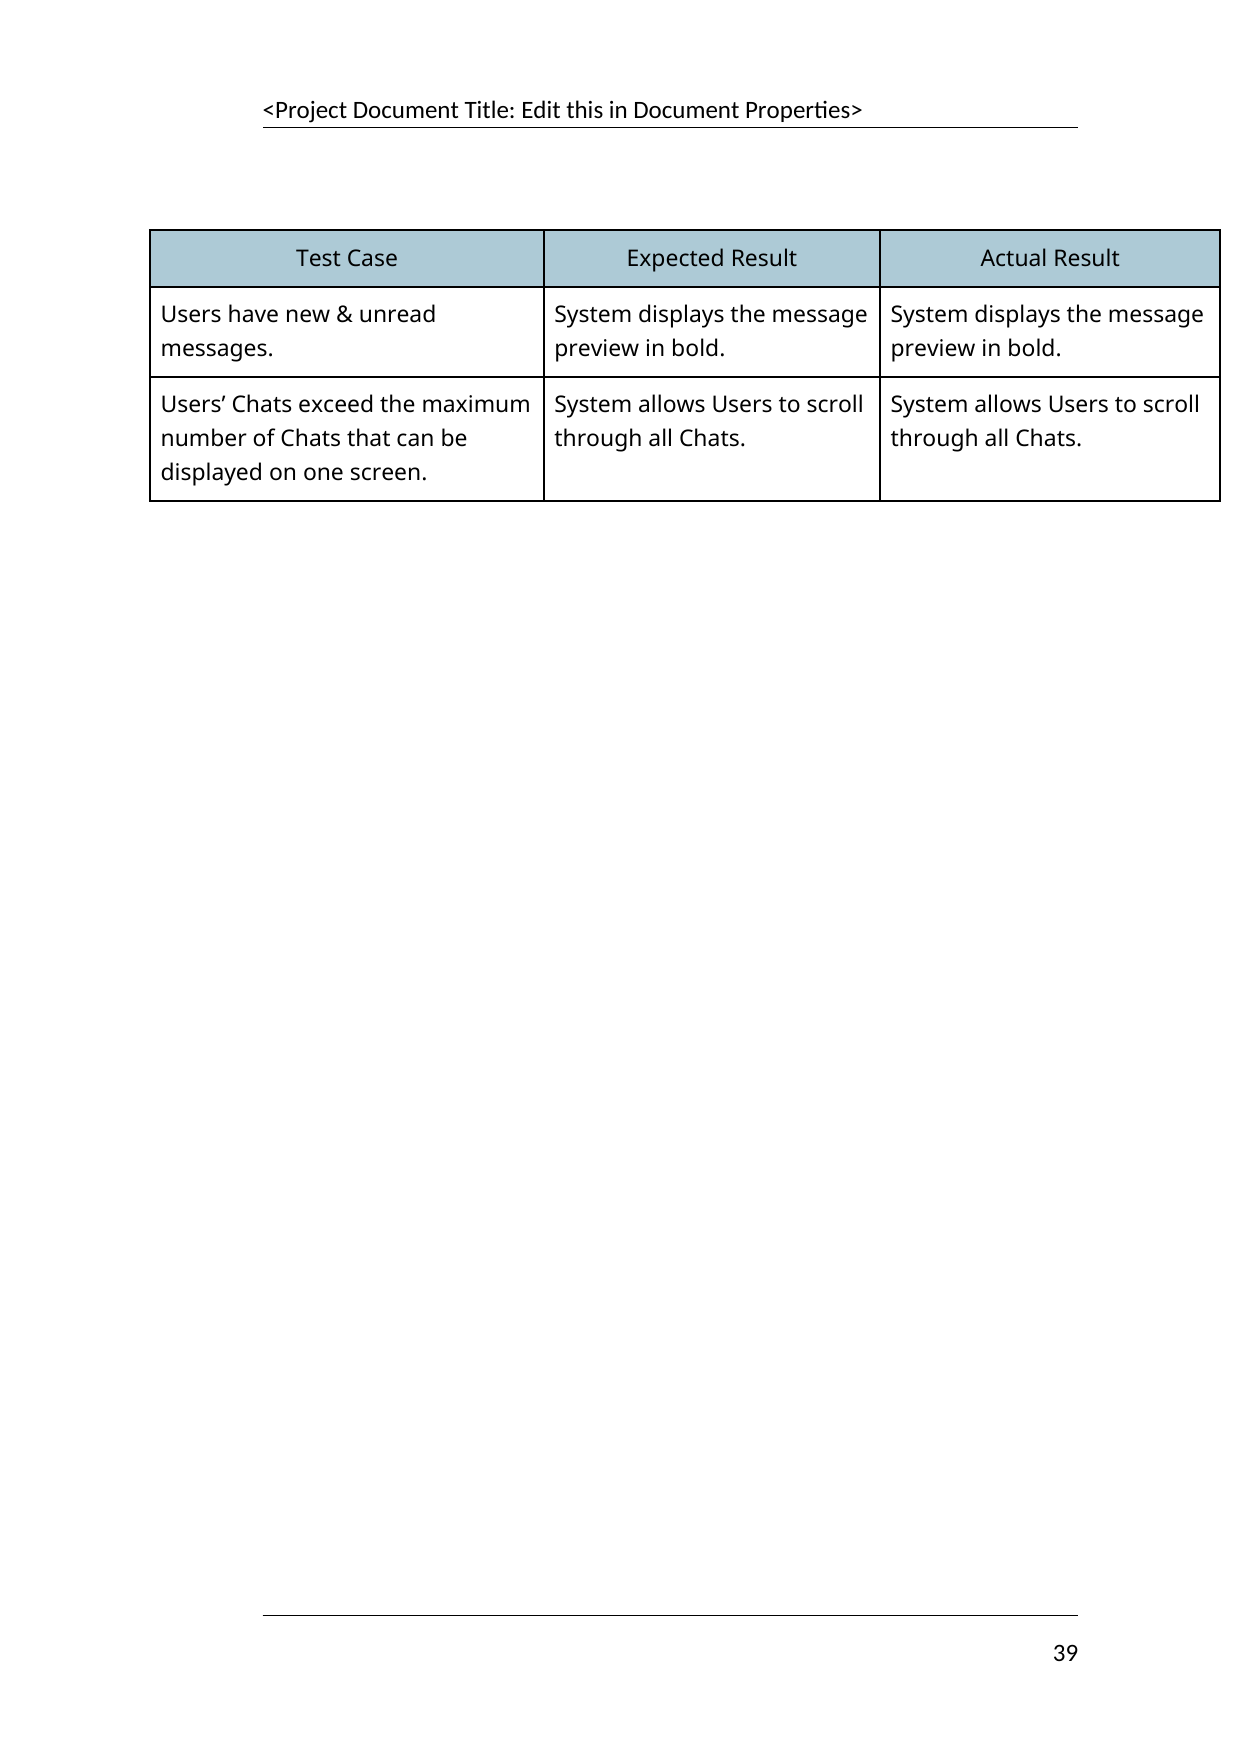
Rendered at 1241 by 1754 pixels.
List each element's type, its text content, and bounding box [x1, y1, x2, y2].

table_cell System allows Users to scroll through all Chats. [881, 378, 1219, 500]
table_cell Users’ Chats exceed the maximum number of Chats that can be displayed on one screen. [151, 378, 543, 500]
table_cell Users have new & unread messages. [151, 288, 543, 376]
table_cell System displays the message preview in bold. [545, 288, 879, 376]
table_header Actual Result [881, 231, 1219, 286]
table_header Test Case [151, 231, 543, 286]
table_header Expected Result [545, 231, 879, 286]
table_cell System displays the message preview in bold. [881, 288, 1219, 376]
table_cell System allows Users to scroll through all Chats. [545, 378, 879, 500]
